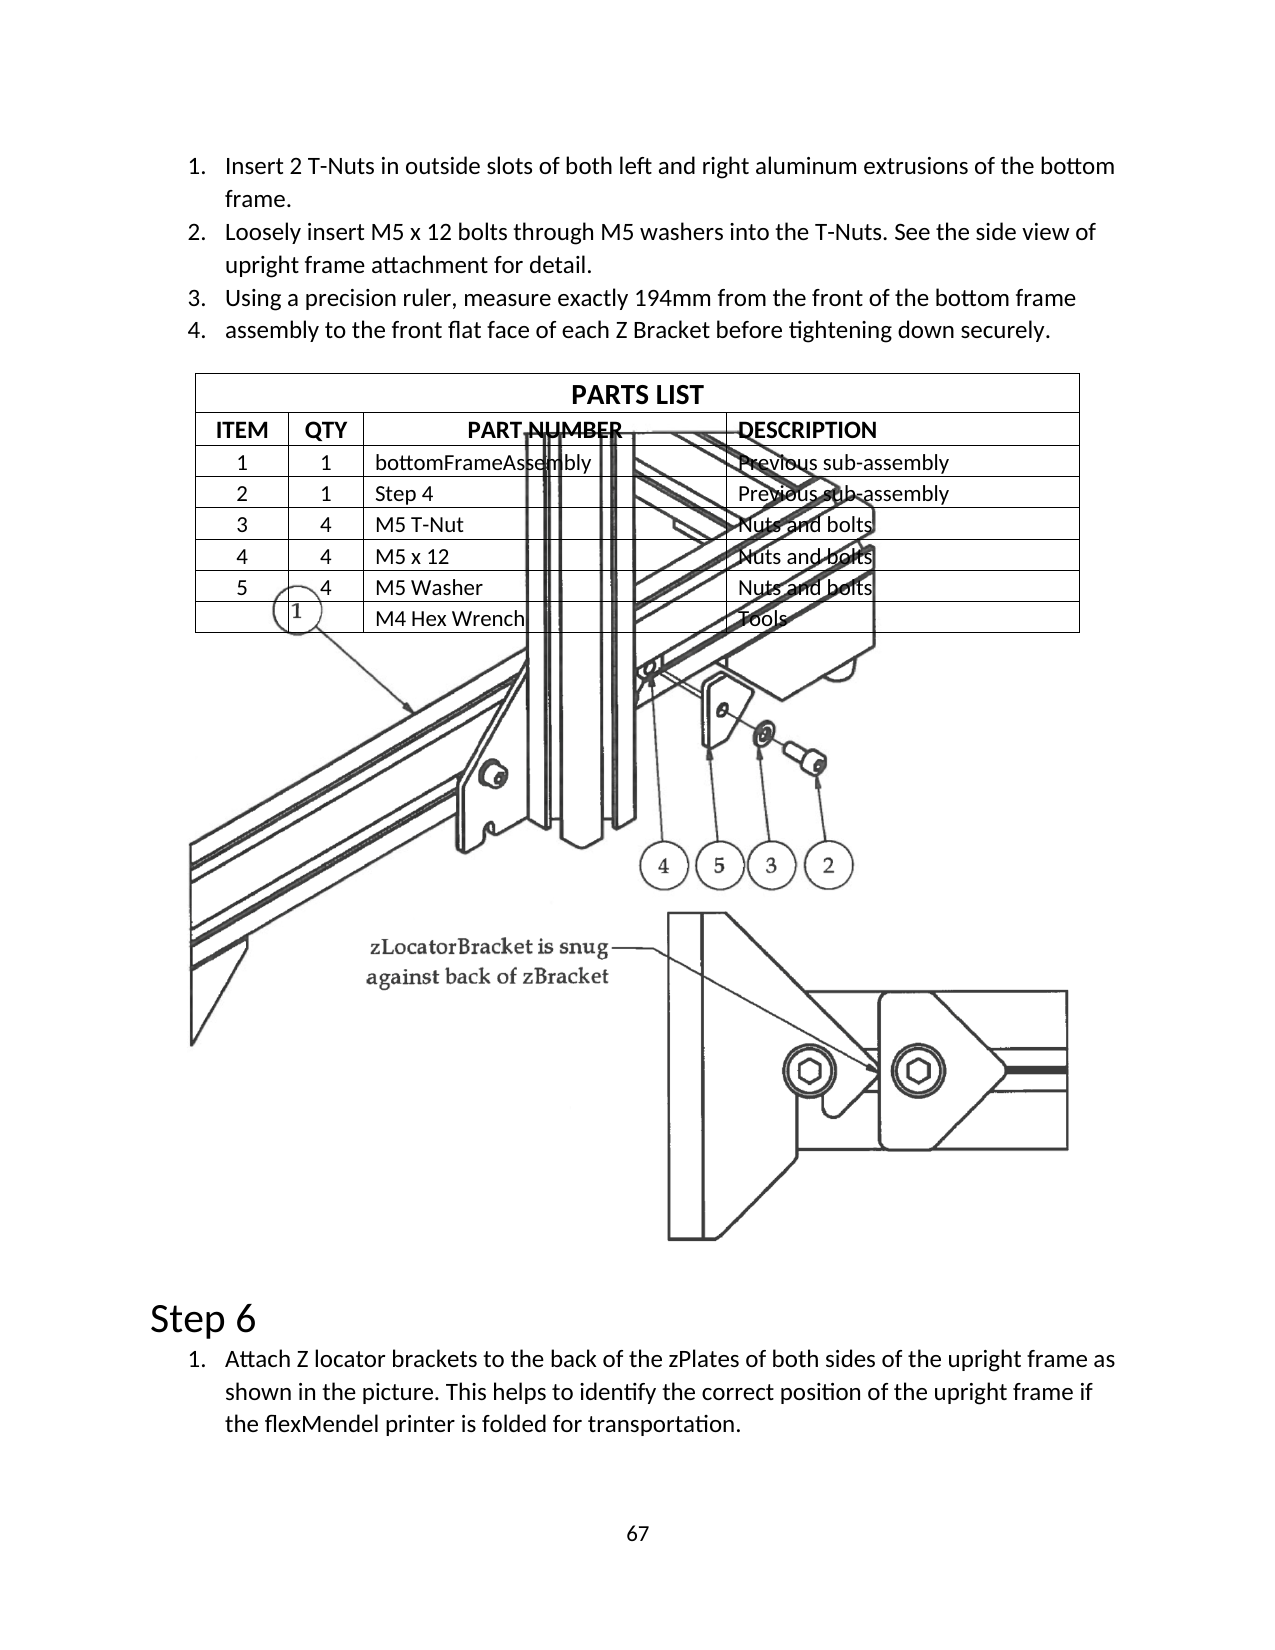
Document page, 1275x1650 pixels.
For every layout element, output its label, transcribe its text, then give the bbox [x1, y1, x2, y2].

table_cell M5 Washer [364, 571, 726, 601]
table_cell Nuts and bolts [727, 540, 1079, 570]
table_cell 4 [289, 508, 363, 538]
table_cell Previous sub-assembly [727, 477, 1079, 507]
picture [150, 417, 1087, 1252]
list Insert 2 T-Nuts in outside slots of both left and right aluminum extrusions of the bottom frame. [187, 150, 1125, 213]
table_cell M5 x 12 [364, 540, 726, 570]
table_cell 4 [196, 540, 288, 570]
table_cell Previous sub-assembly [727, 446, 1079, 476]
table_header PARTS LIST [196, 374, 1079, 412]
table_cell M4 Hex Wrench [364, 602, 726, 632]
table_cell 4 [289, 540, 363, 570]
table_cell Tools [727, 602, 1079, 632]
table_cell 3 [196, 508, 288, 538]
table_cell 1 [289, 446, 363, 476]
table_cell ITEM [196, 413, 288, 445]
table_cell 2 [196, 477, 288, 507]
table_cell PART NUMBER [364, 413, 726, 445]
table_cell Nuts and bolts [727, 508, 1079, 538]
table_cell 4 [289, 571, 363, 601]
list Attach Z locator brackets to the back of the zPlates of both sides of the upright frame as shown in the picture. This helps to identify the correct position of the upright frame if the flexMendel printer is folded for transportation. [187, 1343, 1125, 1439]
table_cell Step 4 [364, 477, 726, 507]
table_cell 5 [196, 571, 288, 601]
table_cell Nuts and bolts [727, 571, 1079, 601]
list Loosely insert M5 x 12 bolts through M5 washers into the T-Nuts. See the side view of upright frame attachment for detail. [187, 216, 1125, 279]
table_cell bottomFrameAssembly [364, 446, 726, 476]
table_cell 1 [196, 446, 288, 476]
list assembly to the front flat face of each Z Bracket before tightening down securely. [187, 314, 1125, 345]
table_cell DESCRIPTION [727, 413, 1079, 445]
table_cell QTY [289, 413, 363, 445]
table_cell 1 [289, 477, 363, 507]
table_cell M5 T-Nut [364, 508, 726, 538]
list Using a precision ruler, measure exactly 194mm from the front of the bottom frame [187, 282, 1125, 312]
table_cell [289, 602, 363, 632]
table_cell [196, 602, 288, 632]
